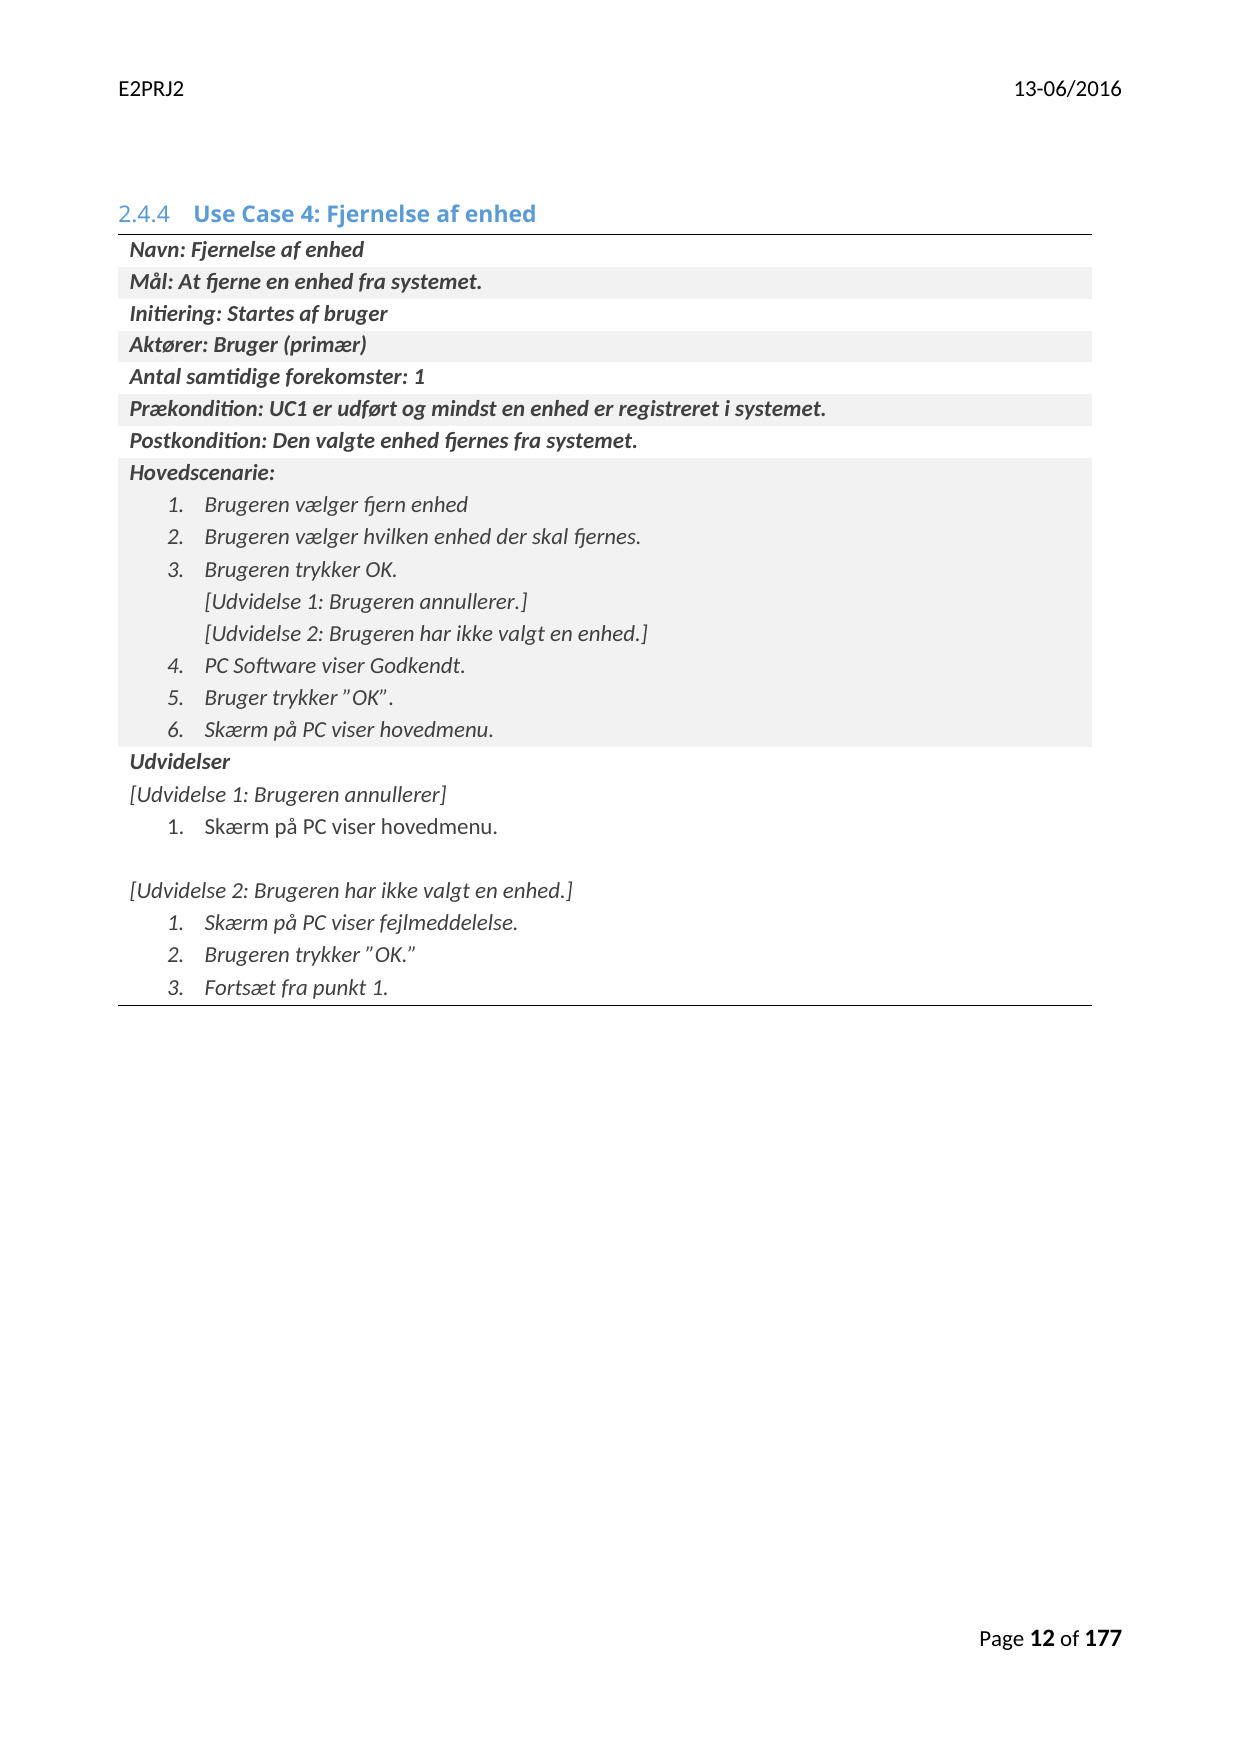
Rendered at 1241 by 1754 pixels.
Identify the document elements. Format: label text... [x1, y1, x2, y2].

table_cell Postkondition: Den valgte enhed fjernes fra systemet. [118, 426, 1092, 458]
table_cell Initiering: Startes af bruger [118, 299, 1092, 331]
table_cell Antal samtidige forekomster: 1 [118, 363, 1092, 394]
table_header Navn: Fjernelse af enhed [118, 235, 1092, 267]
subtitle Use Case 4: Fjernelse af enhed [118, 198, 1122, 229]
table_cell Mål: At fjerne en enhed fra systemet. [118, 267, 1092, 299]
table_cell Prækondition: UC1 er udført og mindst en enhed er registreret i systemet. [118, 394, 1092, 426]
table_cell Aktører: Bruger (primær) [118, 331, 1092, 362]
table_cell Udvidelser [Udvidelse 1: Brugeren annullerer] Skærm på PC viser hovedmenu. [Udvidelse 2: Brugeren har ikke valgt en enhed.] Skærm på PC viser fejlmeddelelse. Brugeren trykker ”OK.” Fortsæt fra punkt 1. [118, 748, 1092, 1005]
table_cell Hovedscenarie: Brugeren vælger fjern enhed Brugeren vælger hvilken enhed der skal fjernes. Brugeren trykker OK. [Udvidelse 1: Brugeren annullerer.] [Udvidelse 2: Brugeren har ikke valgt en enhed.] PC Software viser Godkendt. Bruger trykker ”OK”. Skærm på PC viser hovedmenu. [118, 458, 1092, 747]
